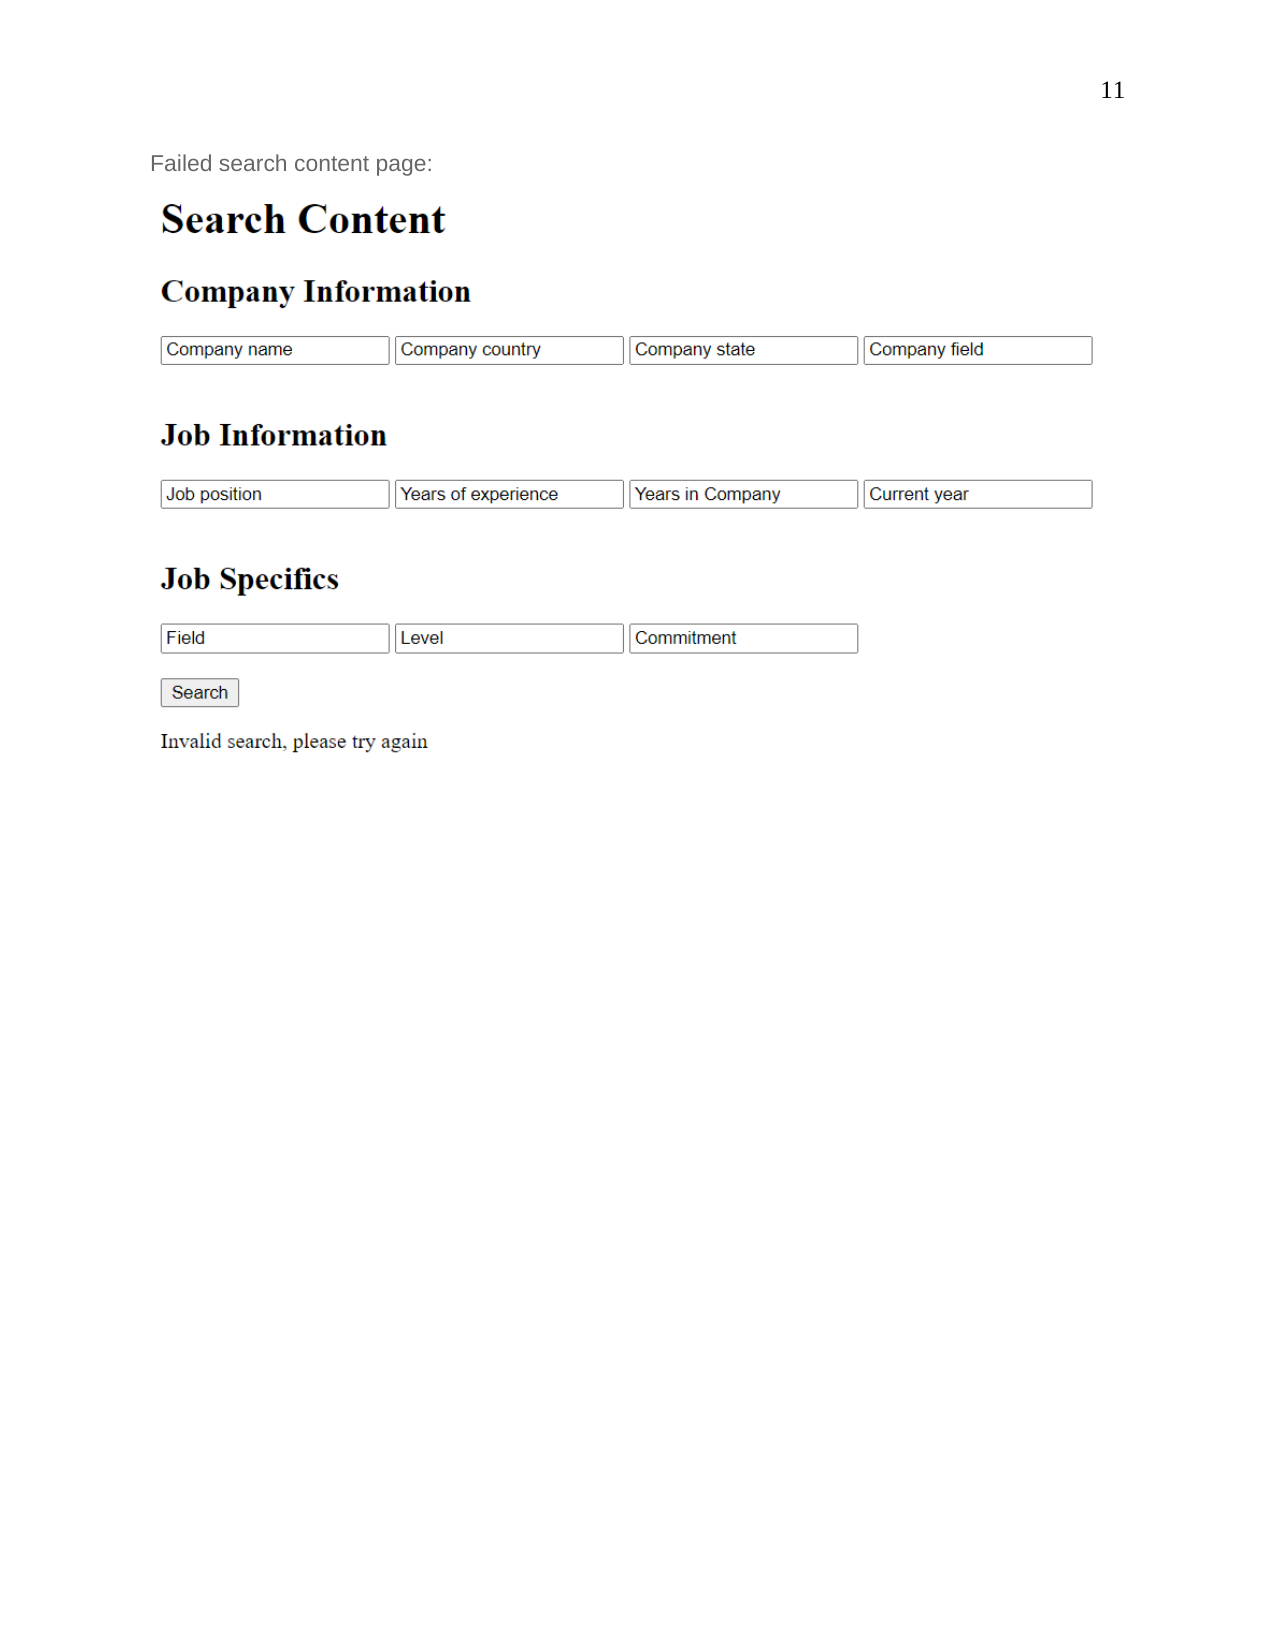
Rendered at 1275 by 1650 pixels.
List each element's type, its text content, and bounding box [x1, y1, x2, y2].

subtitle Failed search content page: [150, 150, 1125, 176]
picture [150, 188, 1125, 807]
